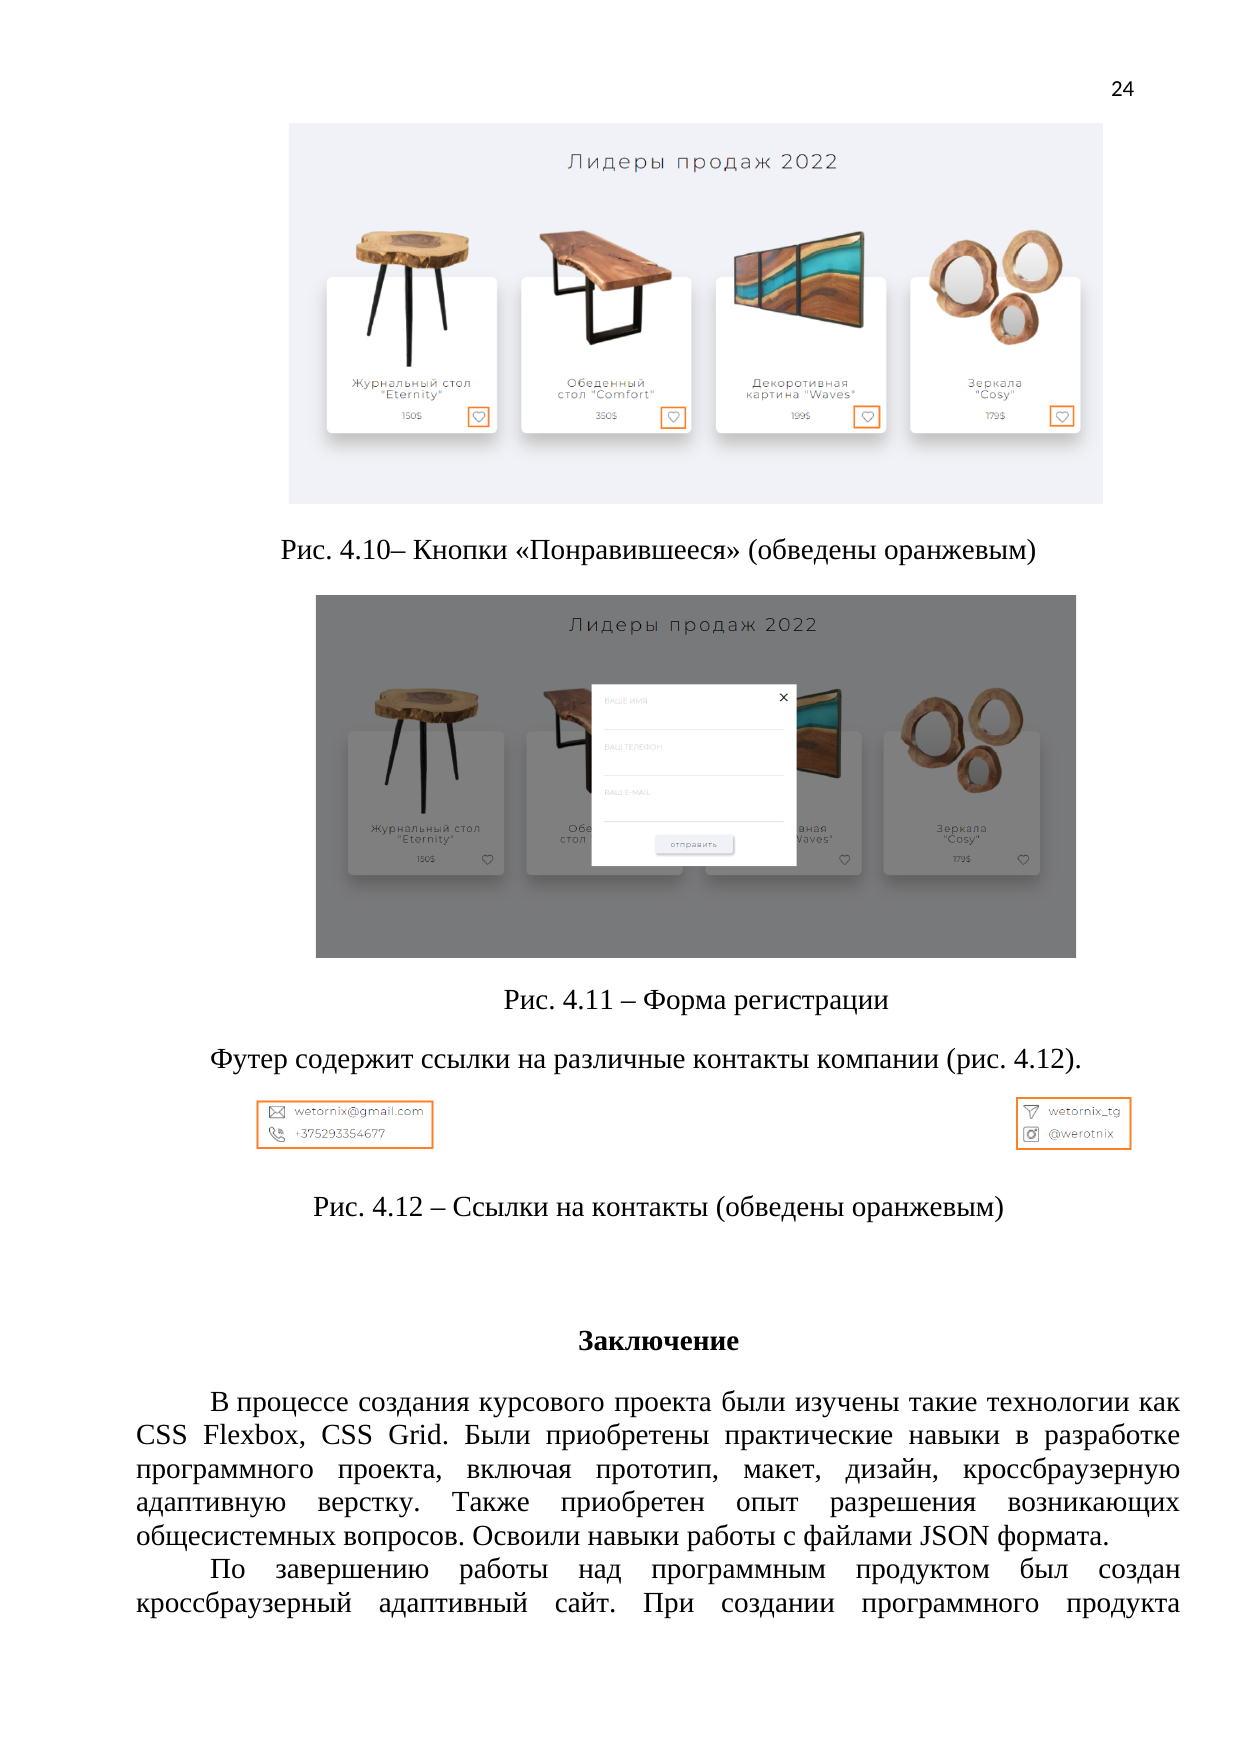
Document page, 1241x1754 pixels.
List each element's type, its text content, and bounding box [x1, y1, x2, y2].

text Футер содержит ссылки на различные контакты компании (рис. 4.12). [136, 1041, 1181, 1074]
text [136, 1551, 1181, 1618]
text Рис. 4.12 – Ссылки на контакты (обведены оранжевым) [136, 1189, 1181, 1222]
text В процессе создания курсового проекта были изучены такие технологии как CSS Flexbox, CSS Grid. Были приобретены практические навыки в разработке программного проекта, включая прототип, макет, дизайн, кроссбраузерную адаптивную верстку. Также приобретен опыт разрешения возникающих общесистемных вопросов. Освоили навыки работы с файлами JSON формата. [136, 1384, 1181, 1551]
picture [288, 118, 1103, 508]
text Рис. 4.11 – Форма регистрации [136, 982, 1181, 1016]
picture [315, 595, 1077, 958]
subtitle Заключение [136, 1323, 1181, 1356]
text Рис. 4.10– Кнопки «Понравившееся» (обведены оранжевым) [136, 532, 1181, 566]
picture [232, 1087, 1160, 1164]
